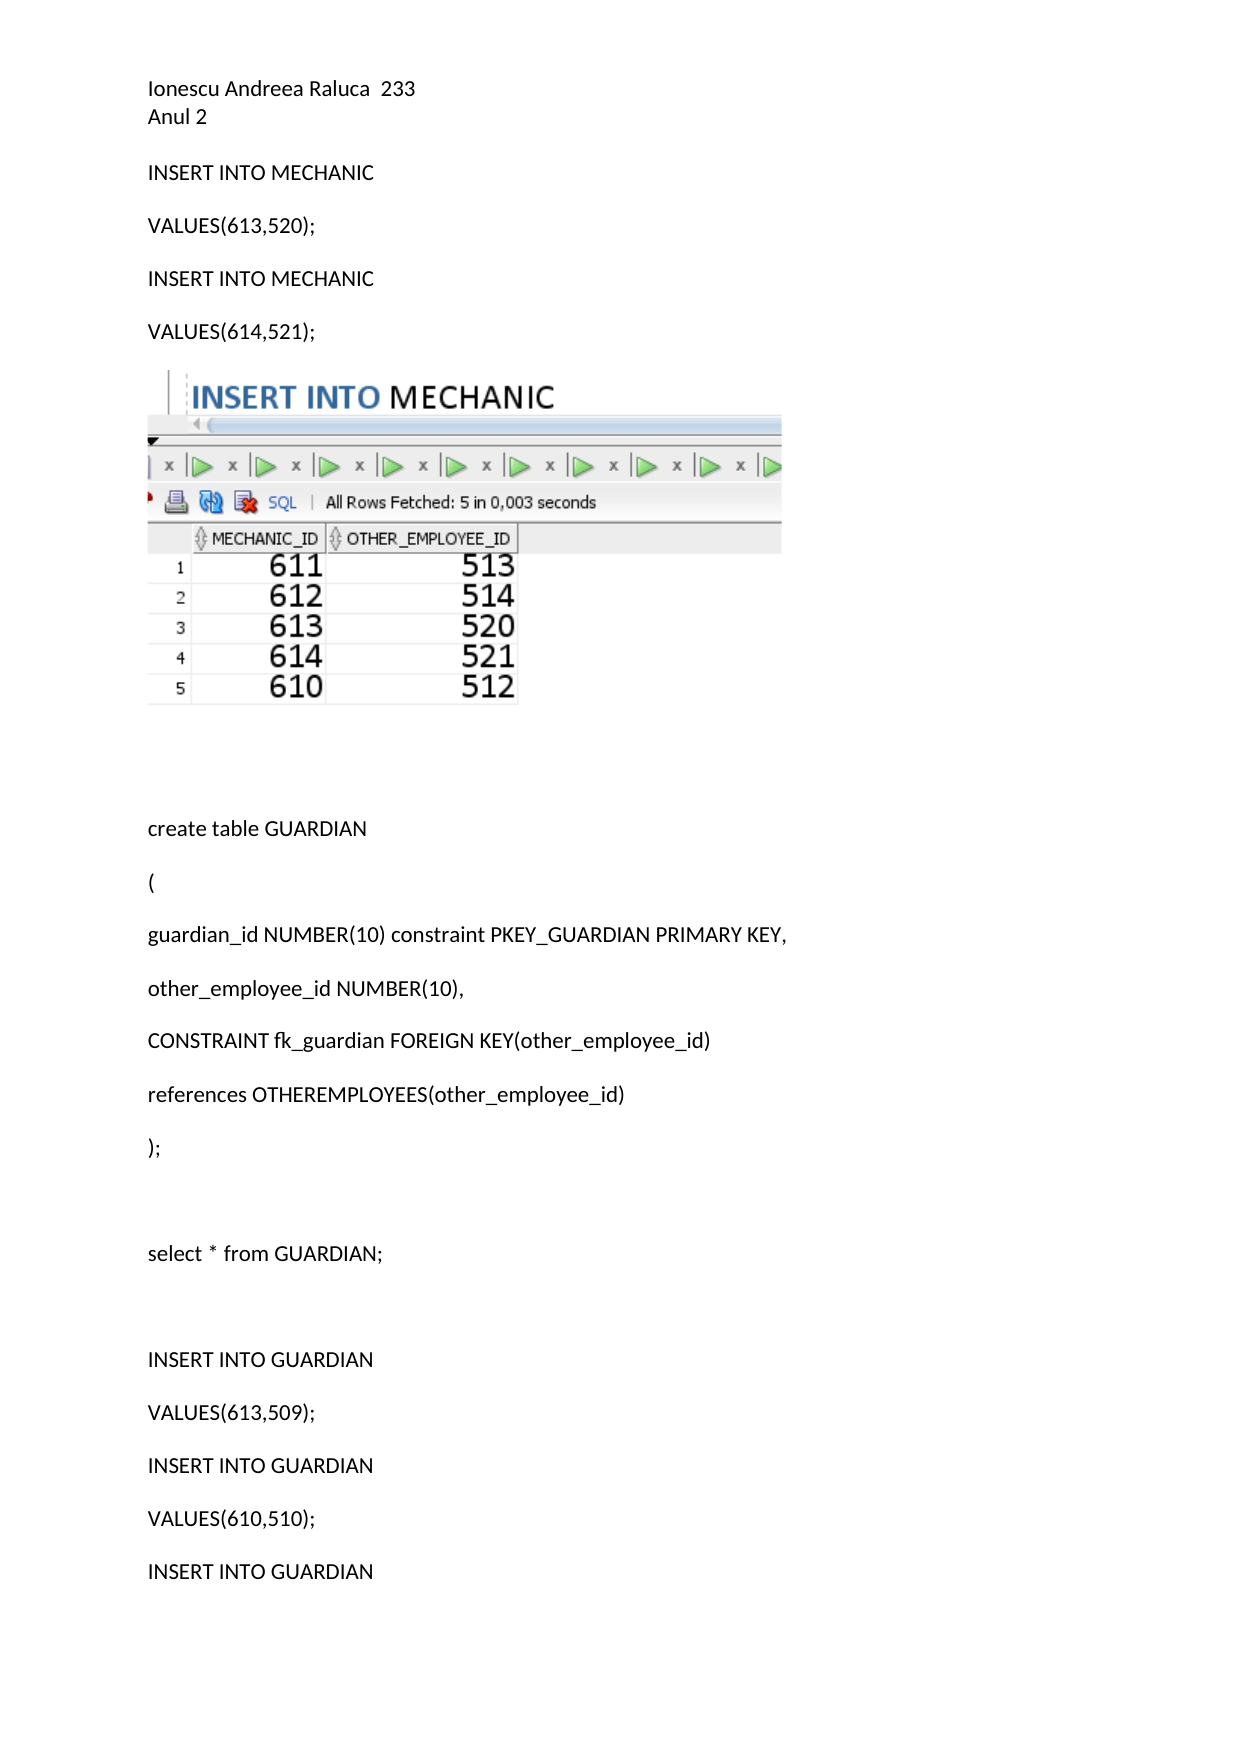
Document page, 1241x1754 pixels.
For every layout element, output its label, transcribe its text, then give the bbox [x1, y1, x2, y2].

text INSERT INTO MECHANIC [148, 264, 1093, 292]
text VALUES(613,509); [148, 1398, 1093, 1426]
text guardian_id NUMBER(10) constraint PKEY_GUARDIAN PRIMARY KEY, [148, 921, 1093, 949]
text select * from GUARDIAN; [148, 1239, 1093, 1267]
text INSERT INTO MECHANIC [148, 158, 1093, 186]
text CONSTRAINT fk_guardian FOREIGN KEY(other_employee_id) [148, 1027, 1093, 1055]
text INSERT INTO GUARDIAN [148, 1451, 1093, 1479]
text create table GUARDIAN [148, 814, 1093, 843]
text VALUES(613,520); [148, 211, 1093, 239]
text ); [148, 1133, 1093, 1161]
picture [147, 370, 782, 790]
text VALUES(614,521); [148, 317, 1093, 345]
text INSERT INTO GUARDIAN [148, 1345, 1093, 1373]
text ( [148, 868, 1093, 896]
text other_employee_id NUMBER(10), [148, 974, 1093, 1002]
text references OTHEREMPLOYEES(other_employee_id) [148, 1080, 1093, 1108]
text INSERT INTO GUARDIAN [148, 1557, 1093, 1585]
text VALUES(610,510); [148, 1504, 1093, 1532]
